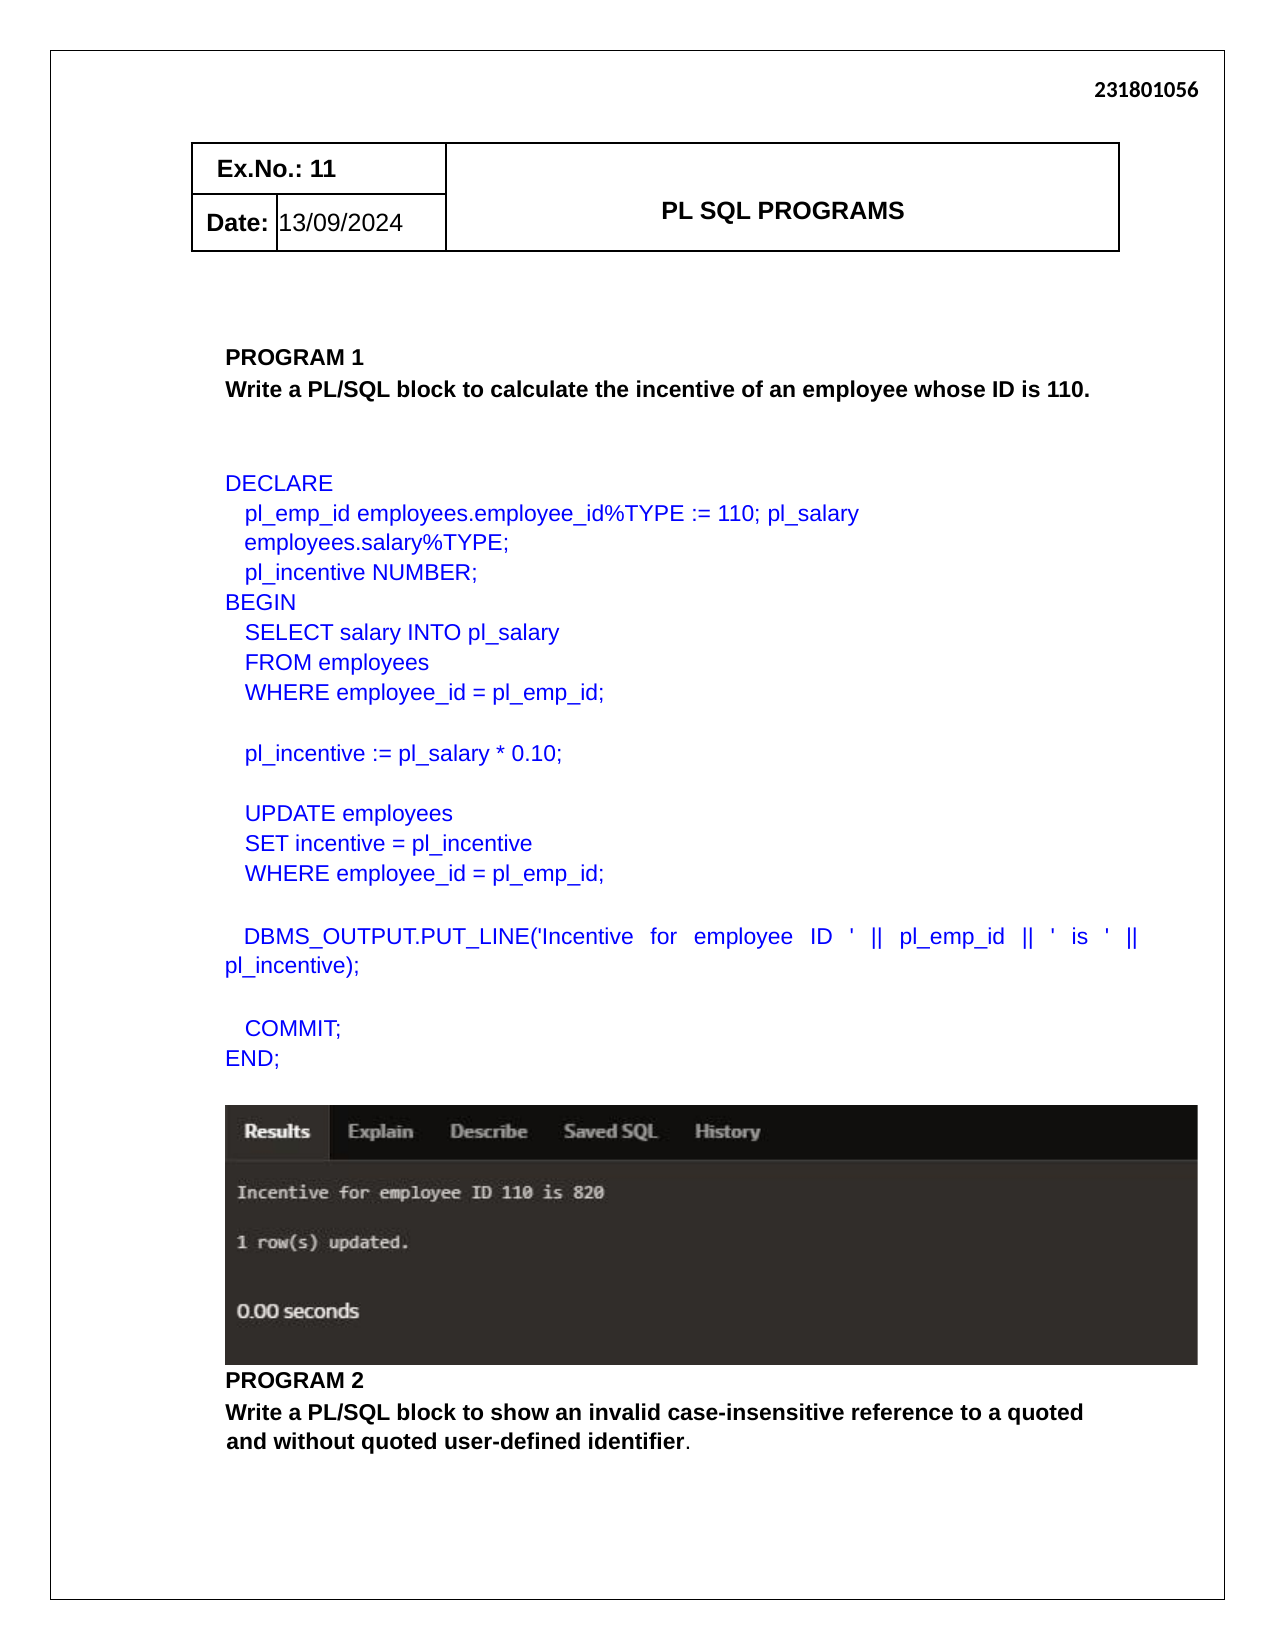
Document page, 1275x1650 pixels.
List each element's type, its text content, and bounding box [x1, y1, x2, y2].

text COMMIT; [244, 1015, 1139, 1041]
table_header Ex.No.: 11 [193, 144, 445, 193]
text DECLARE [224, 470, 1139, 497]
text pl_emp_id employees.employee_id%TYPE := 110; pl_salary employees.salary%TYPE; [244, 500, 859, 556]
text PROGRAM 2 [225, 1367, 1193, 1393]
table_cell Date: [193, 195, 276, 250]
text UPDATE employees [244, 800, 1139, 826]
text pl_incentive := pl_salary * 0.10; [244, 739, 1139, 766]
text pl_incentive NUMBER; [244, 559, 1139, 586]
text Write a PL/SQL block to calculate the incentive of an employee whose ID is 110. [225, 376, 1193, 402]
text PROGRAM 1 [225, 344, 1193, 371]
table_header PL SQL PROGRAMS [447, 144, 1118, 250]
text DBMS_OUTPUT.PUT_LINE('Incentive for employee ID ' || pl_emp_id || ' is ' || pl_incentive); [224, 923, 1139, 978]
text FROM employees [244, 649, 1139, 676]
picture [225, 1105, 1198, 1365]
text Write a PL/SQL block to show an invalid case-insensitive reference to a quoted and without quoted user-defined identifier. [225, 1398, 1130, 1454]
text END; [224, 1045, 1139, 1071]
text SET incentive = pl_incentive [244, 830, 1139, 856]
text SELECT salary INTO pl_salary [244, 619, 1139, 646]
table_cell 13/09/2024 [278, 195, 445, 250]
text WHERE employee_id = pl_emp_id; [244, 679, 1139, 706]
text BEGIN [224, 589, 1139, 616]
text WHERE employee_id = pl_emp_id; [244, 860, 1139, 886]
